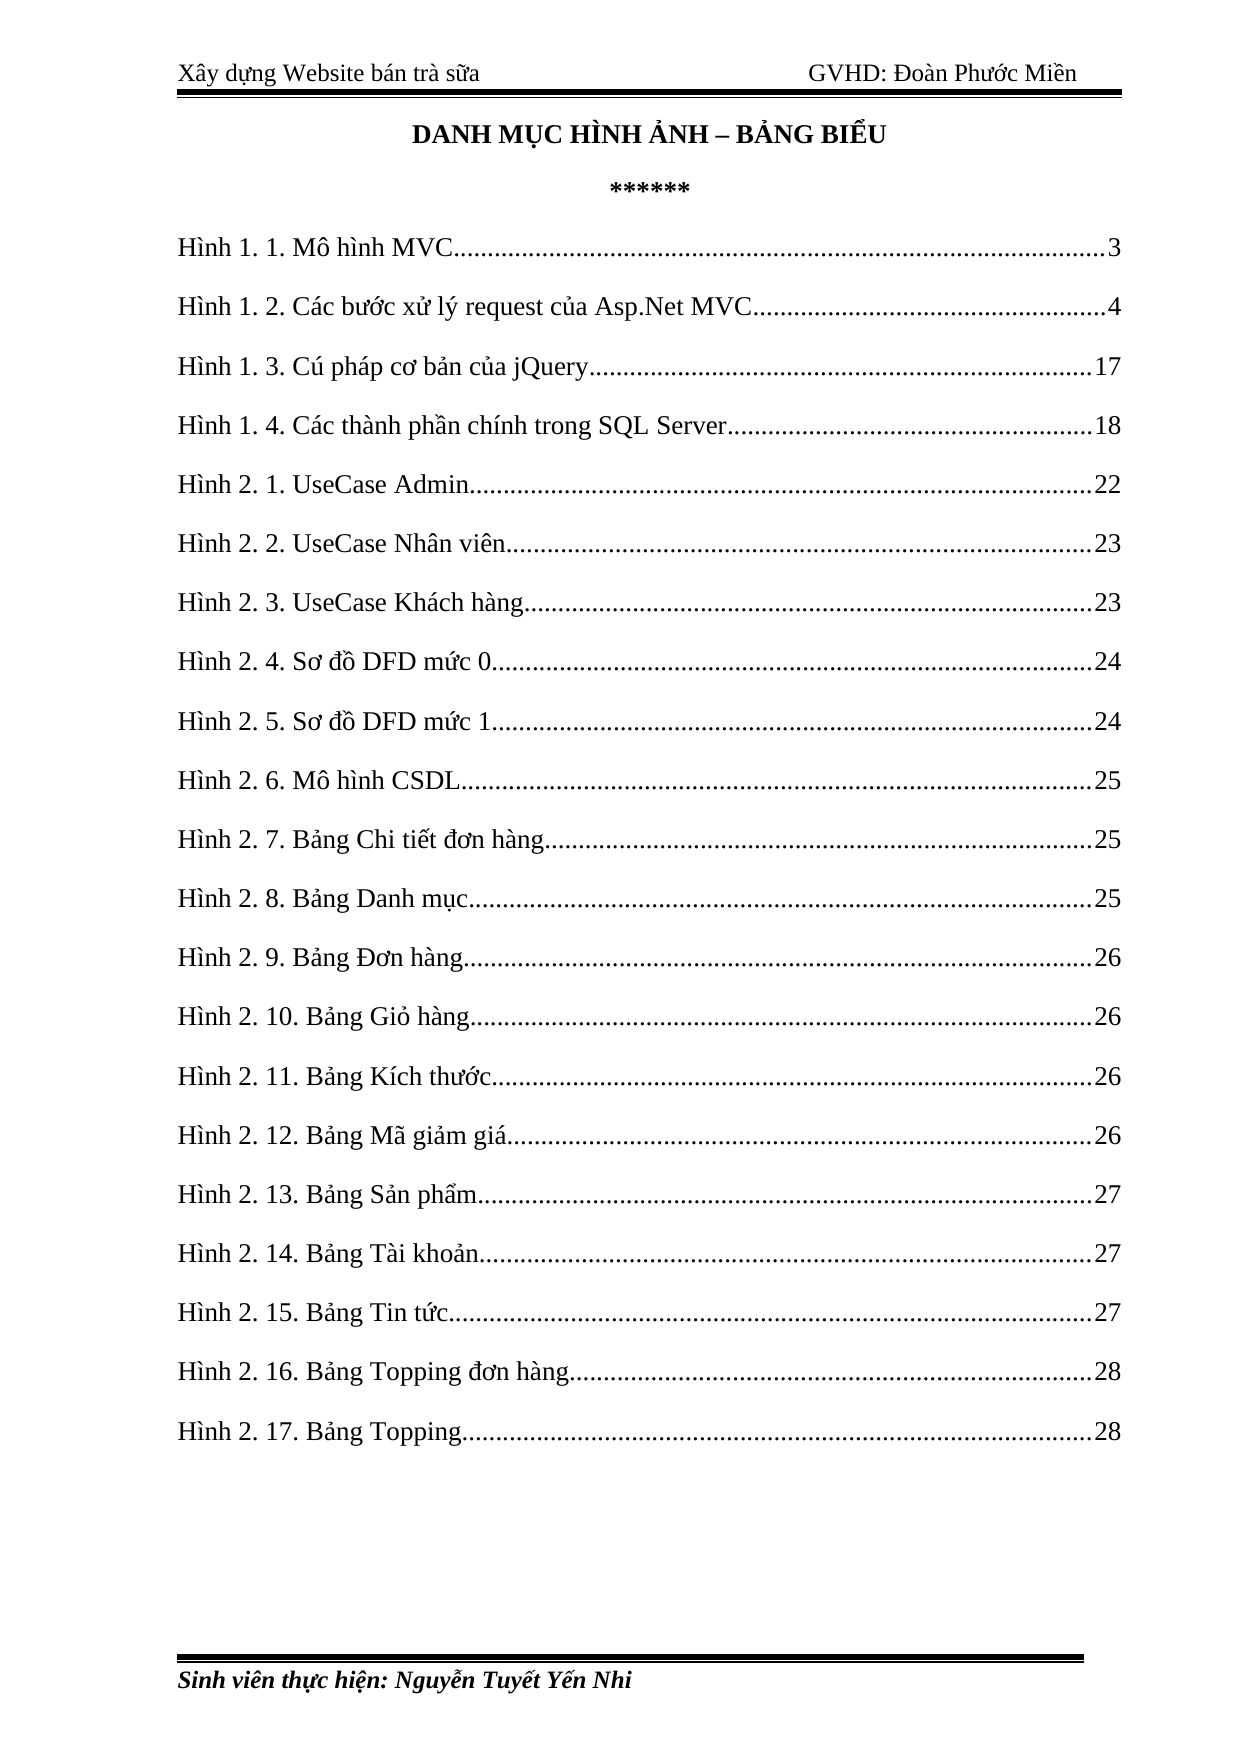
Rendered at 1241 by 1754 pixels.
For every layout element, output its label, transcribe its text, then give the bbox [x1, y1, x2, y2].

text Hình 1. 3. Cú pháp cơ bản của jQuery 17 [177, 349, 1122, 381]
text Hình 1. 2. Các bước xử lý request của Asp.Net MVC 4 [177, 290, 1122, 322]
text Hình 2. 13. Bảng Sản phẩm 27 [177, 1178, 1122, 1209]
text Hình 2. 5. Sơ đồ DFD mức 1 24 [177, 704, 1122, 736]
text Hình 2. 6. Mô hình CSDL 25 [177, 764, 1122, 795]
text Hình 2. 14. Bảng Tài khoản 27 [177, 1237, 1122, 1268]
text Hình 2. 9. Bảng Đơn hàng 26 [177, 941, 1122, 972]
text Hình 2. 11. Bảng Kích thước 26 [177, 1059, 1122, 1091]
text Hình 2. 10. Bảng Giỏ hàng 26 [177, 1000, 1122, 1032]
text Hình 2. 1. UseCase Admin 22 [177, 468, 1122, 499]
text Hình 1. 1. Mô hình MVC 3 [177, 231, 1122, 262]
text Hình 2. 7. Bảng Chi tiết đơn hàng 25 [177, 823, 1122, 854]
text Hình 2. 4. Sơ đồ DFD mức 0 24 [177, 645, 1122, 677]
text Hình 2. 8. Bảng Danh mục 25 [177, 882, 1122, 913]
text Hình 2. 3. UseCase Khách hàng 23 [177, 586, 1122, 617]
text Hình 2. 12. Bảng Mã giảm giá 26 [177, 1119, 1122, 1150]
text Hình 2. 17. Bảng Topping 28 [177, 1414, 1122, 1446]
text Hình 1. 4. Các thành phần chính trong SQL Server 18 [177, 409, 1122, 440]
text Hình 2. 15. Bảng Tin tức 27 [177, 1296, 1122, 1327]
text DANH MỤC HÌNH ẢNH – BẢNG BIỂU [177, 118, 1122, 149]
text Hình 2. 2. UseCase Nhân viên 23 [177, 527, 1122, 558]
text ****** [177, 175, 1122, 206]
text Hình 2. 16. Bảng Topping đơn hàng 28 [177, 1355, 1122, 1387]
